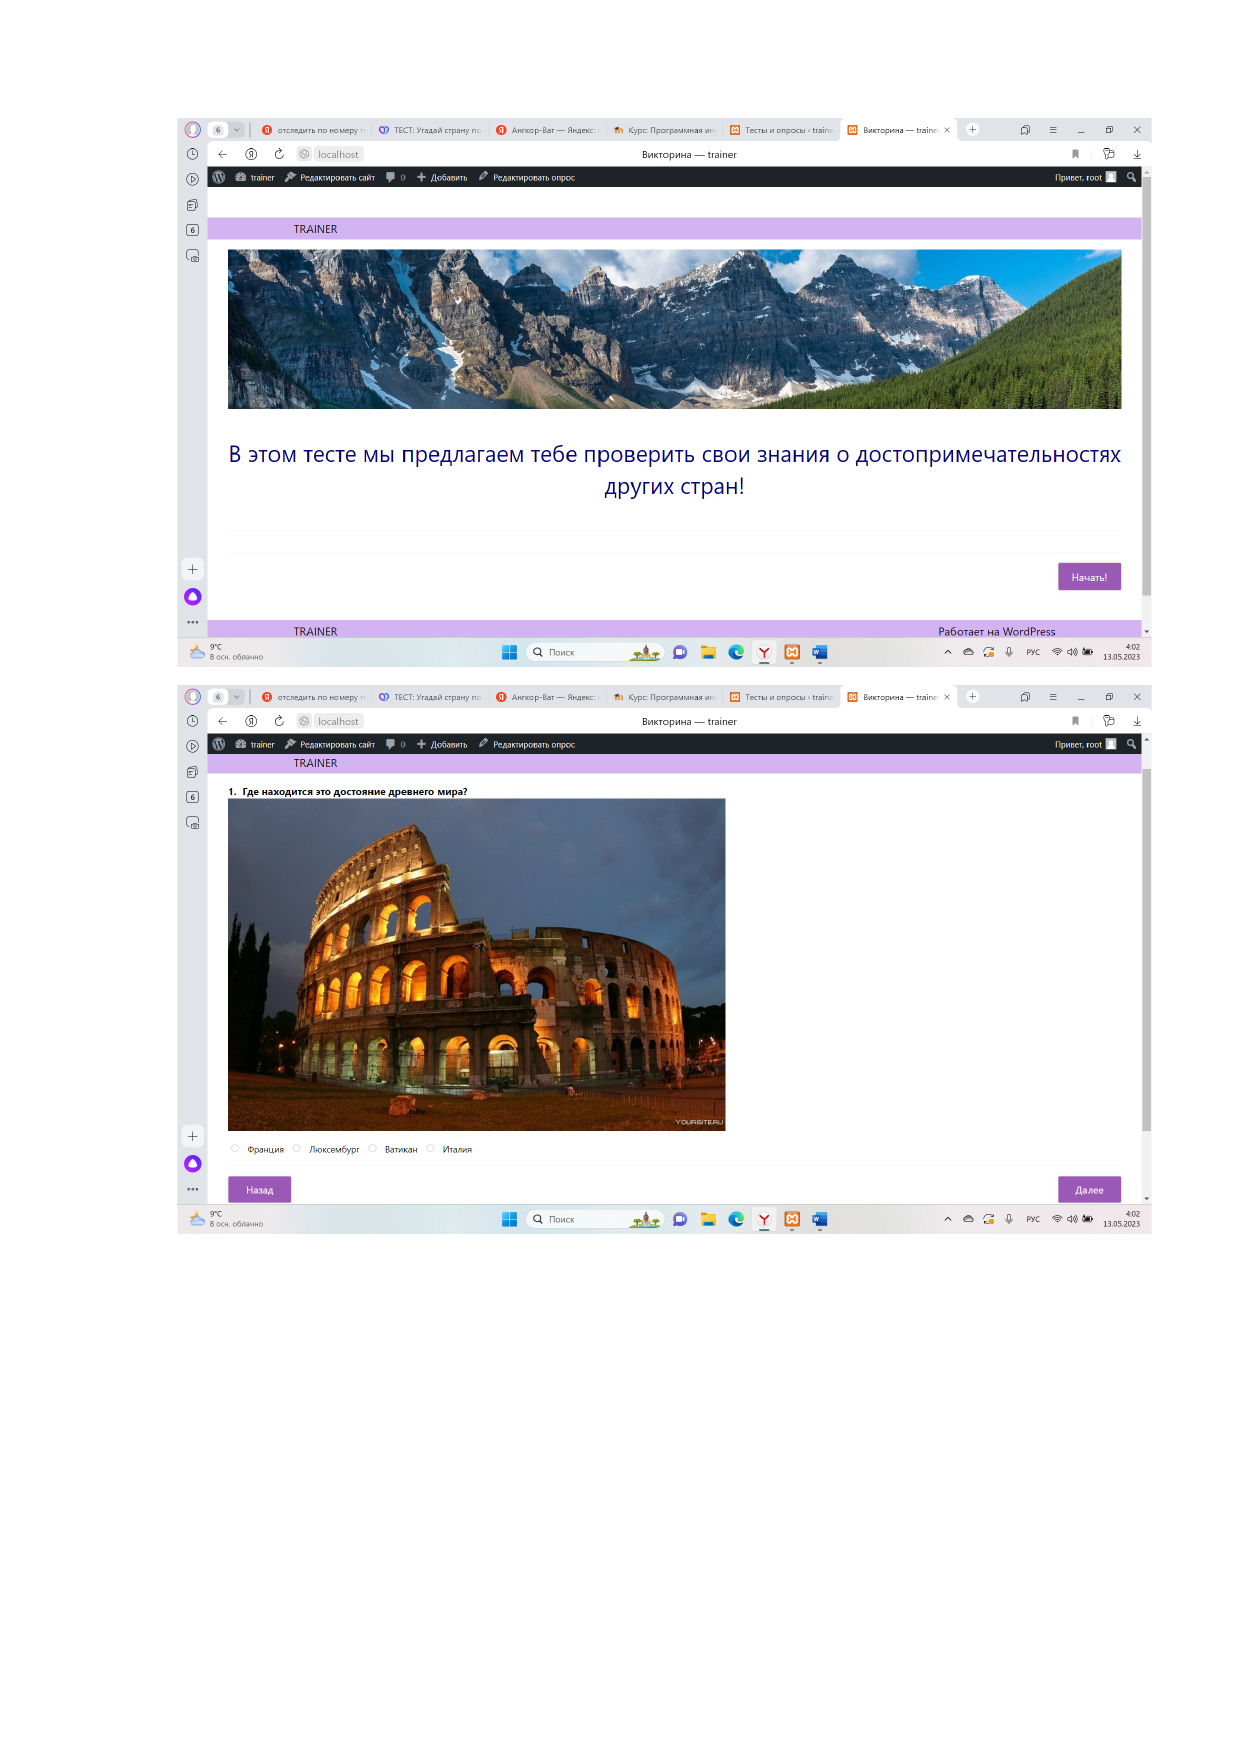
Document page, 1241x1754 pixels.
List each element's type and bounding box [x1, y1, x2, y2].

picture [177, 685, 1152, 1234]
picture [177, 118, 1152, 667]
